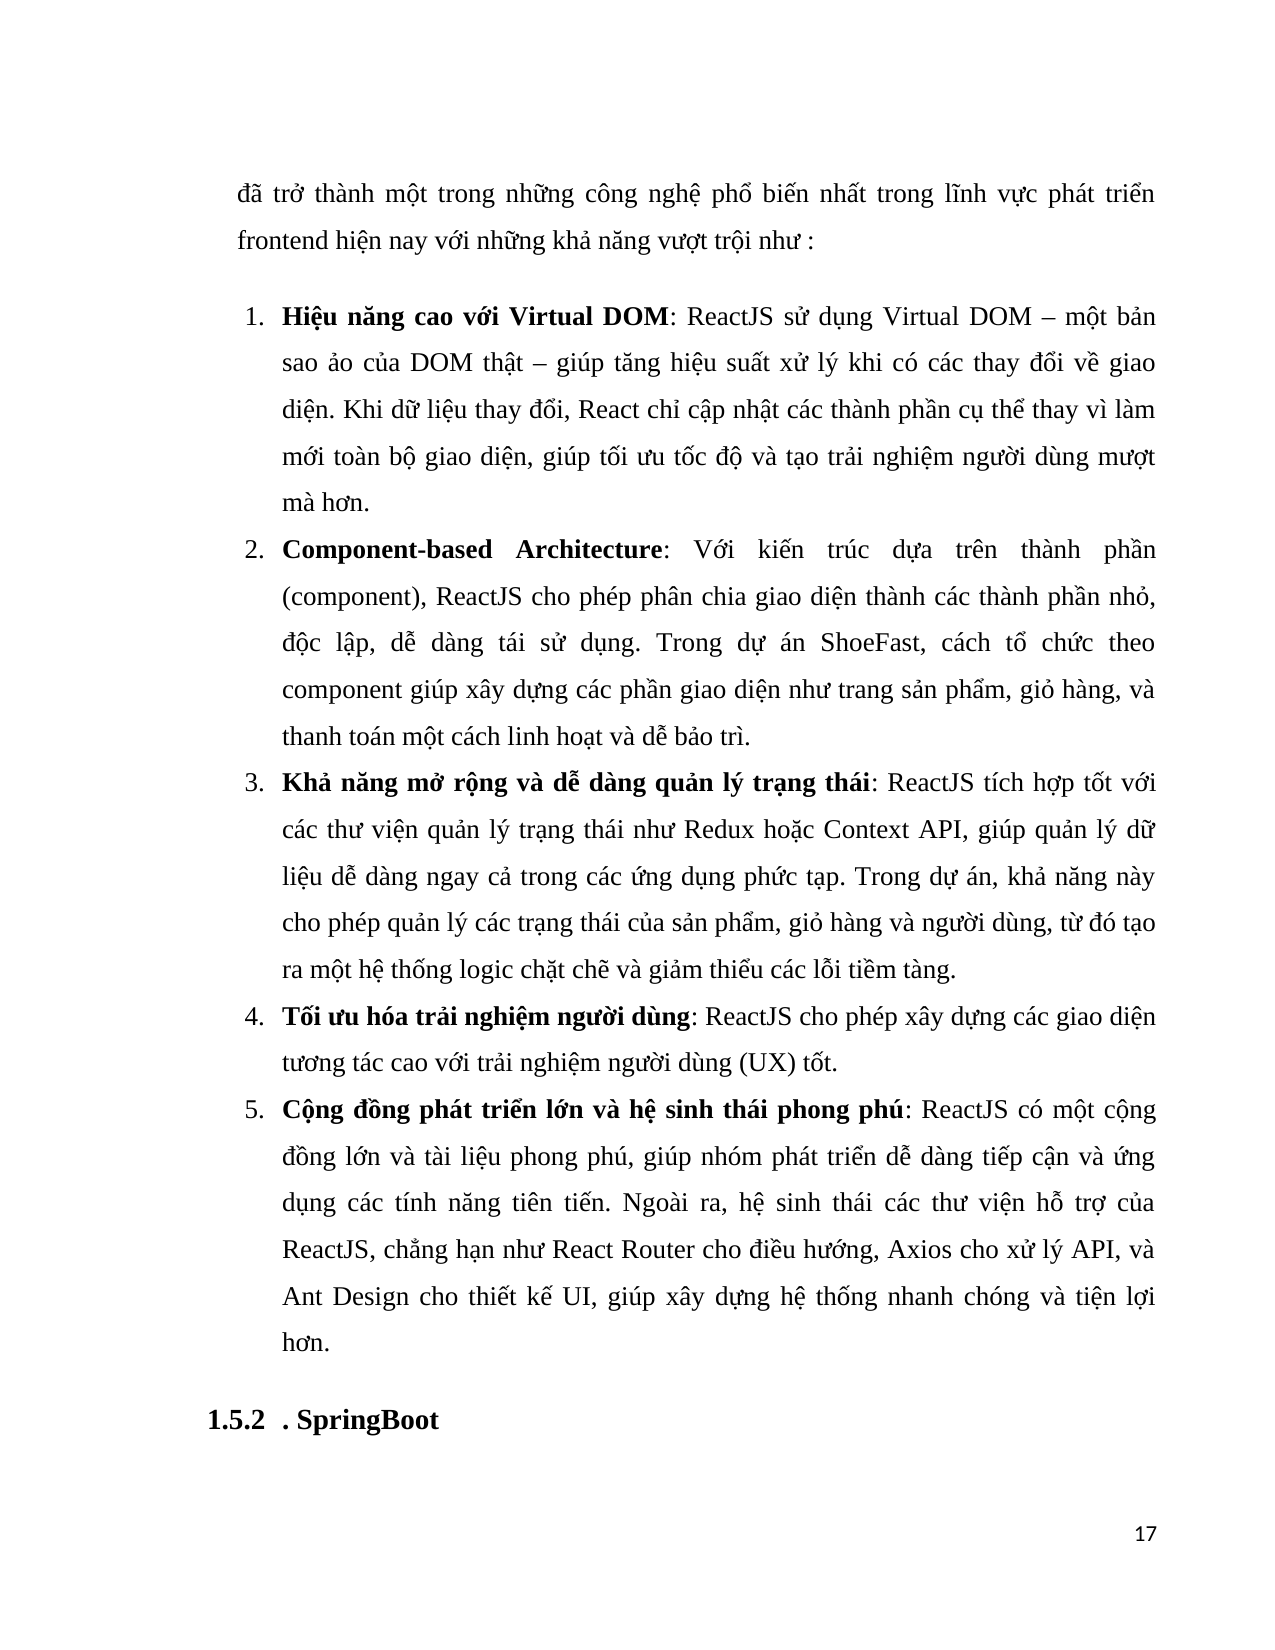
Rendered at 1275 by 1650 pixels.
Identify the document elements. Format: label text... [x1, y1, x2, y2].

list Khả năng mở rộng và dễ dàng quản lý trạng thái: ReactJS tích hợp tốt với các thư viện quản lý trạng thái như Redux hoặc Context API, giúp quản lý dữ liệu dễ dàng ngay cả trong các ứng dụng phức tạp. Trong dự án, khả năng này cho phép quản lý các trạng thái của sản phẩm, giỏ hàng và người dùng, từ đó tạo ra một hệ thống logic chặt chẽ và giảm thiểu các lỗi tiềm tàng. [244, 965, 1157, 1182]
list Component-based Architecture: Với kiến trúc dựa trên thành phần (component), ReactJS cho phép phân chia giao diện thành các thành phần nhỏ, độc lập, dễ dàng tái sử dụng. Trong dự án ShoeFast, cách tổ chức theo component giúp xây dựng các phần giao diện như trang sản phẩm, giỏ hàng, và thanh toán một cách linh hoạt và dễ bảo trì. [244, 702, 1157, 920]
list Tối ưu hóa trải nghiệm người dùng: ReactJS cho phép xây dựng các giao diện tương tác cao với trải nghiệm người dùng (UX) tốt. [244, 1227, 1157, 1305]
list Hiệu năng cao với Virtual DOM: ReactJS sử dụng Virtual DOM – một bản sao ảo của DOM thật – giúp tăng hiệu suất xử lý khi có các thay đổi về giao diện. Khi dữ liệu thay đổi, React chỉ cập nhật các thành phần cụ thể thay vì làm mới toàn bộ giao diện, giúp tối ưu tốc độ và tạo trải nghiệm người dùng mượt mà hơn. [244, 440, 1157, 657]
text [237, 177, 1157, 395]
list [244, 1350, 1157, 1427]
